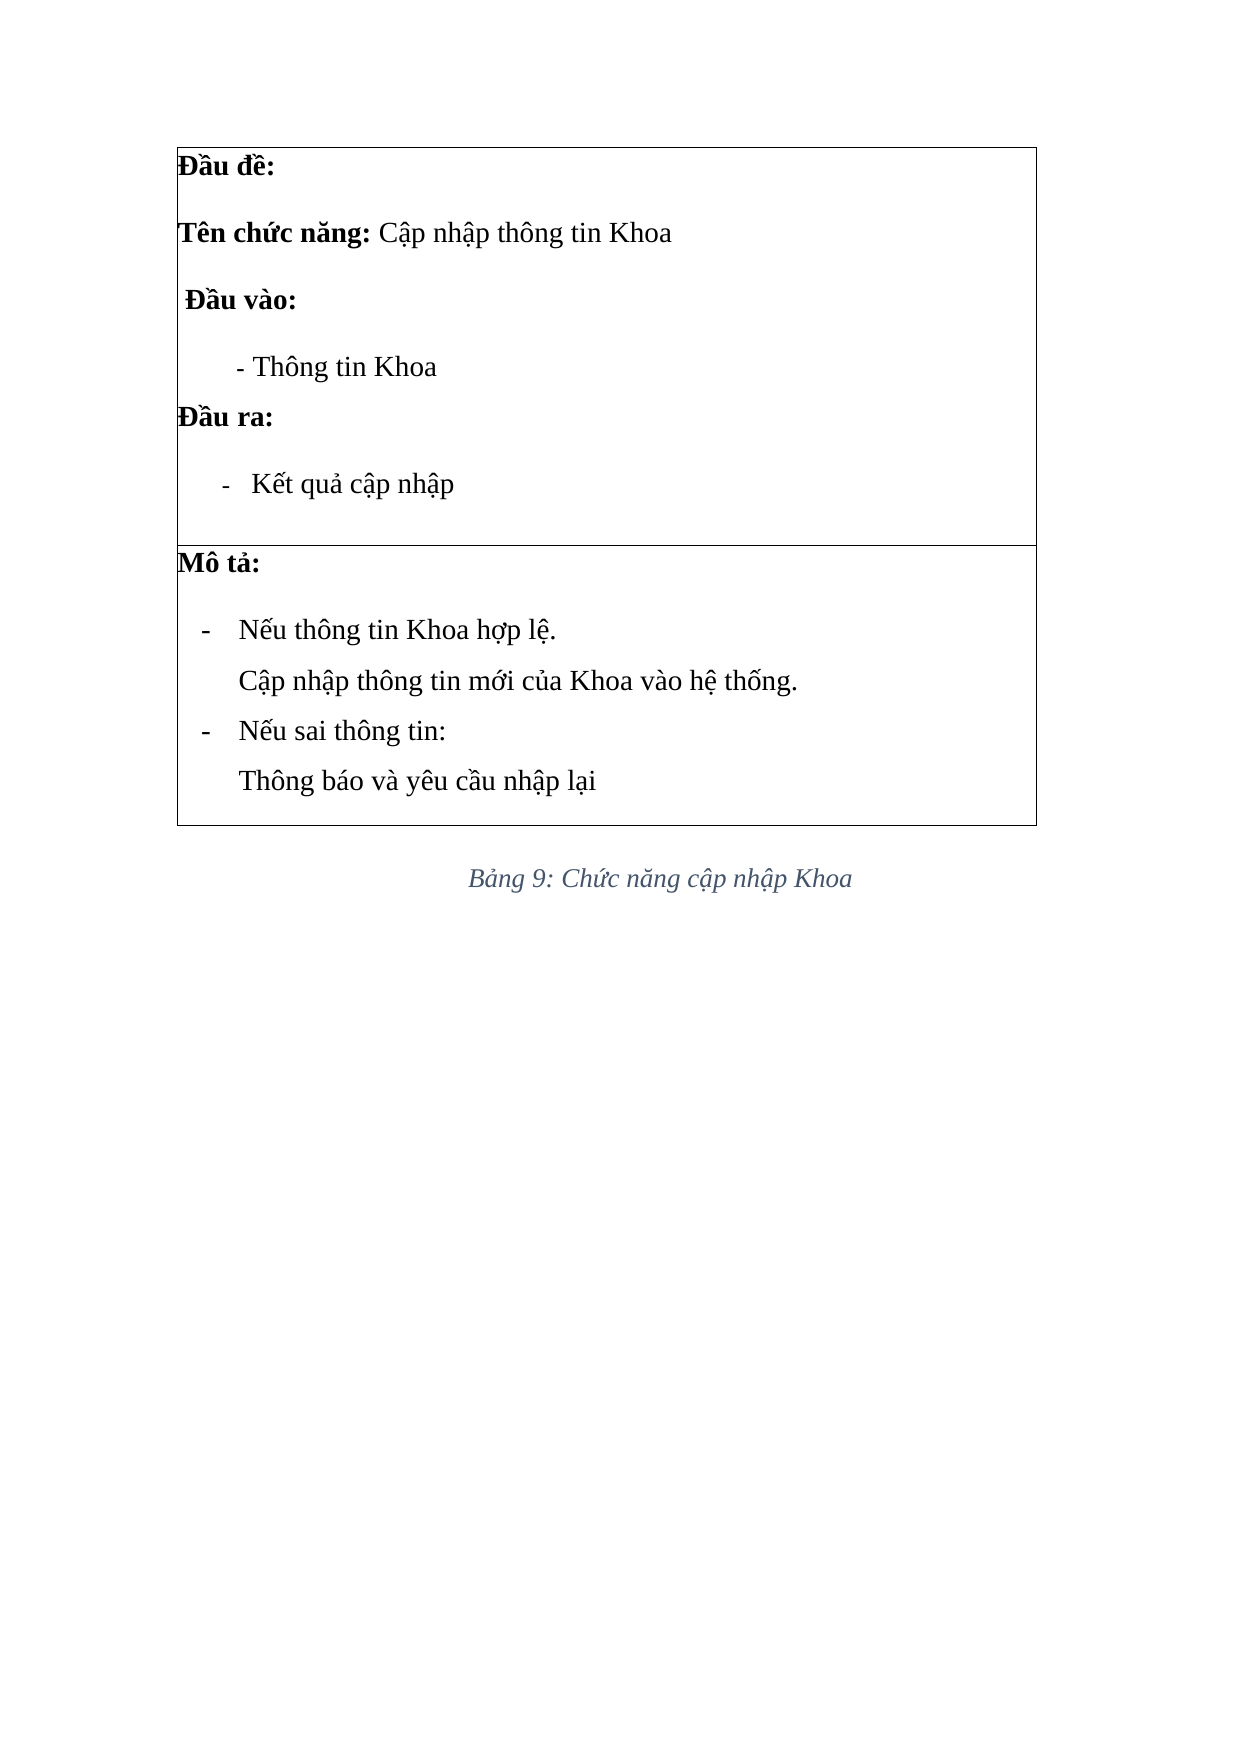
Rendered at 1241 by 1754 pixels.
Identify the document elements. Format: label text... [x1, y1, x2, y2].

text Bảng 9: Chức năng cập nhập Khoa [201, 862, 1122, 894]
